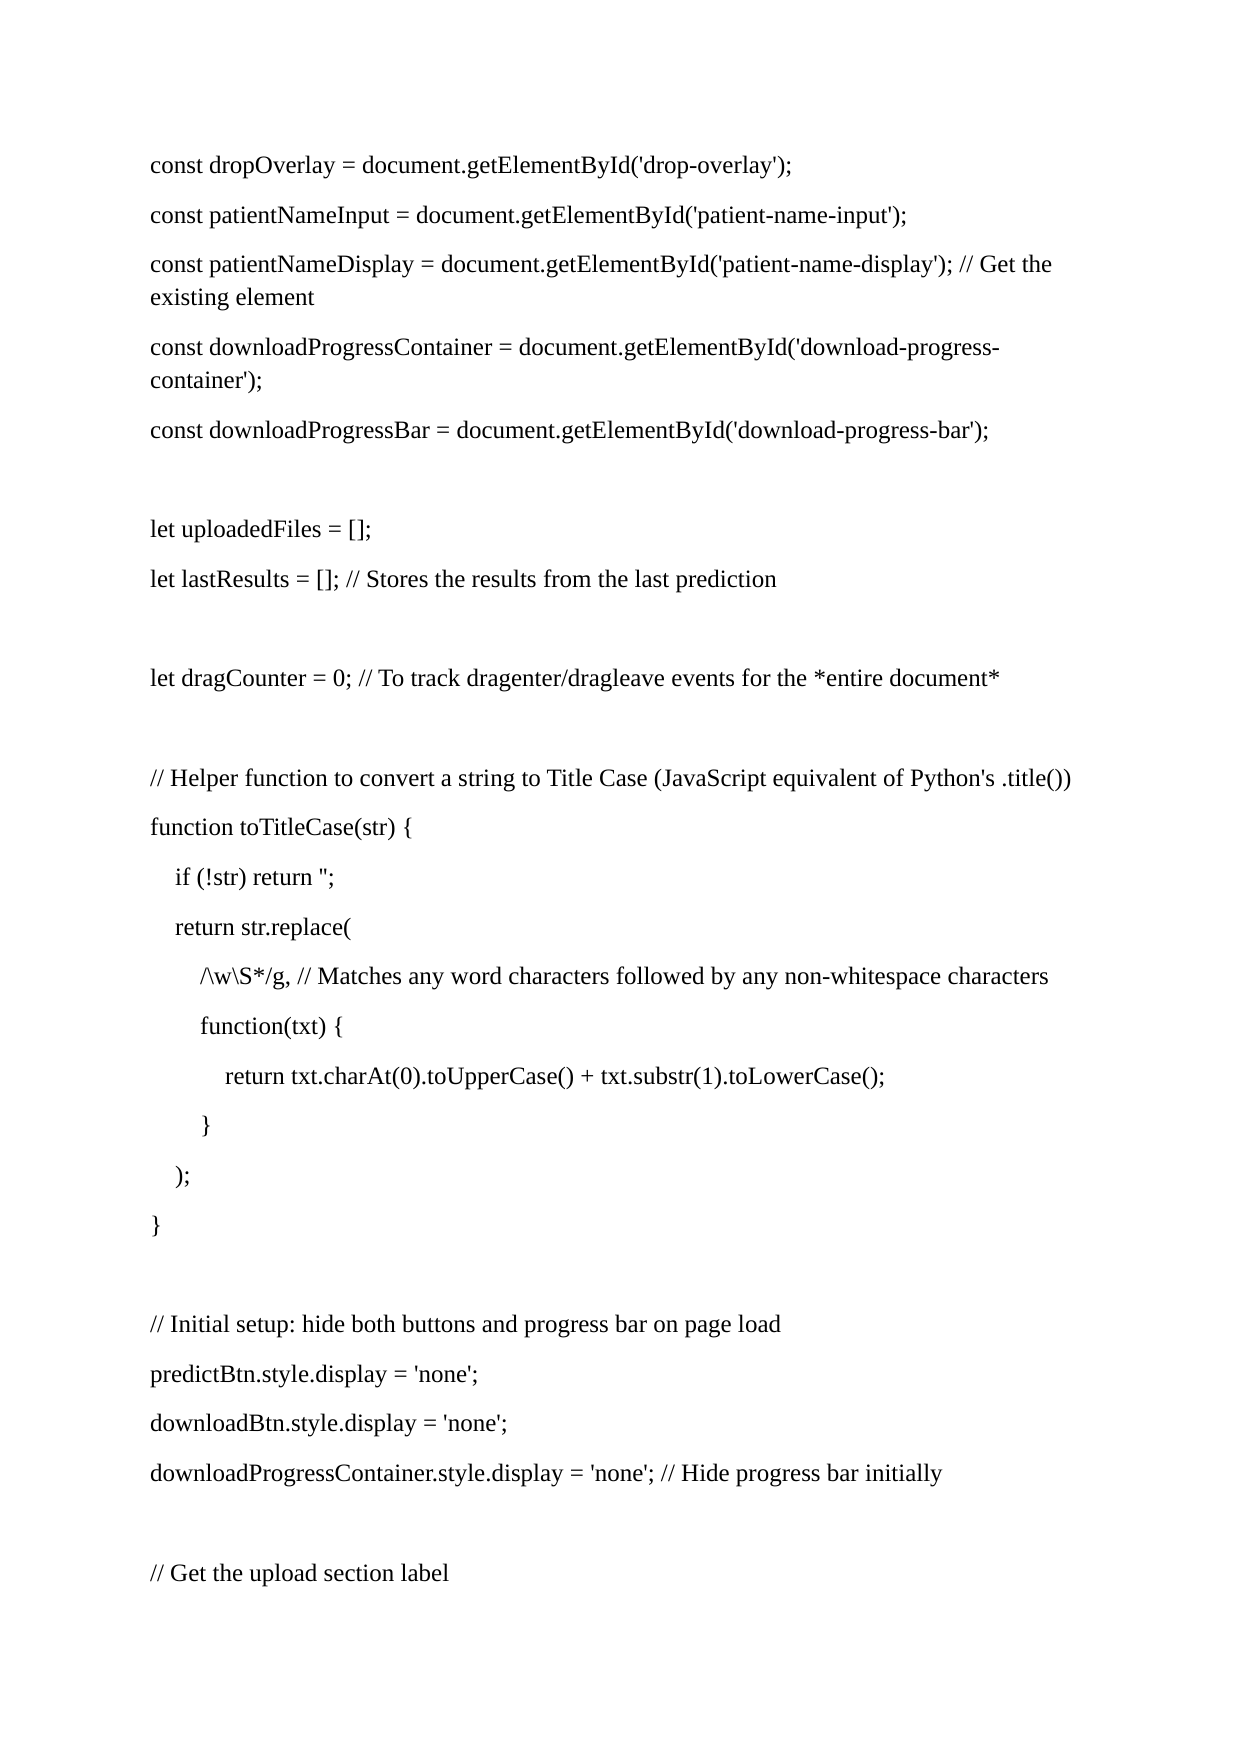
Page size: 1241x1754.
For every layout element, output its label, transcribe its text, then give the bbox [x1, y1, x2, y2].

text // Helper function to convert a string to Title Case (JavaScript equivalent of Python's .title()) [150, 763, 1090, 791]
text // Get the upload section label [150, 1558, 1090, 1586]
text let dragCounter = 0; // To track dragenter/dragleave events for the *entire document* [150, 663, 1090, 692]
text function(txt) { [150, 1011, 1090, 1040]
text if (!str) return ''; [150, 862, 1090, 891]
text predictBtn.style.display = 'none'; [150, 1359, 1090, 1388]
text return txt.charAt(0).toUpperCase() + txt.substr(1).toLowerCase(); [150, 1061, 1090, 1089]
text const patientNameInput = document.getElementById('patient-name-input'); [150, 200, 1090, 228]
text const dropOverlay = document.getElementById('drop-overlay'); [150, 150, 1090, 179]
text ); [150, 1160, 1090, 1189]
text // Initial setup: hide both buttons and progress bar on page load [150, 1309, 1090, 1338]
text const downloadProgressBar = document.getElementById('download-progress-bar'); [150, 415, 1090, 443]
text /\w\S*/g, // Matches any word characters followed by any non-whitespace characters [150, 961, 1090, 990]
text } [150, 1110, 1090, 1139]
text function toTitleCase(str) { [150, 812, 1090, 841]
text let lastResults = []; // Stores the results from the last prediction [150, 564, 1090, 593]
text downloadBtn.style.display = 'none'; [150, 1408, 1090, 1437]
text downloadProgressContainer.style.display = 'none'; // Hide progress bar initially [150, 1458, 1090, 1487]
text let uploadedFiles = []; [150, 514, 1090, 543]
text return str.replace( [150, 912, 1090, 940]
text } [150, 1210, 1090, 1238]
text const downloadProgressContainer = document.getElementById('download-progress-container'); [150, 332, 1090, 394]
text const patientNameDisplay = document.getElementById('patient-name-display'); // Get the existing element [150, 249, 1090, 311]
